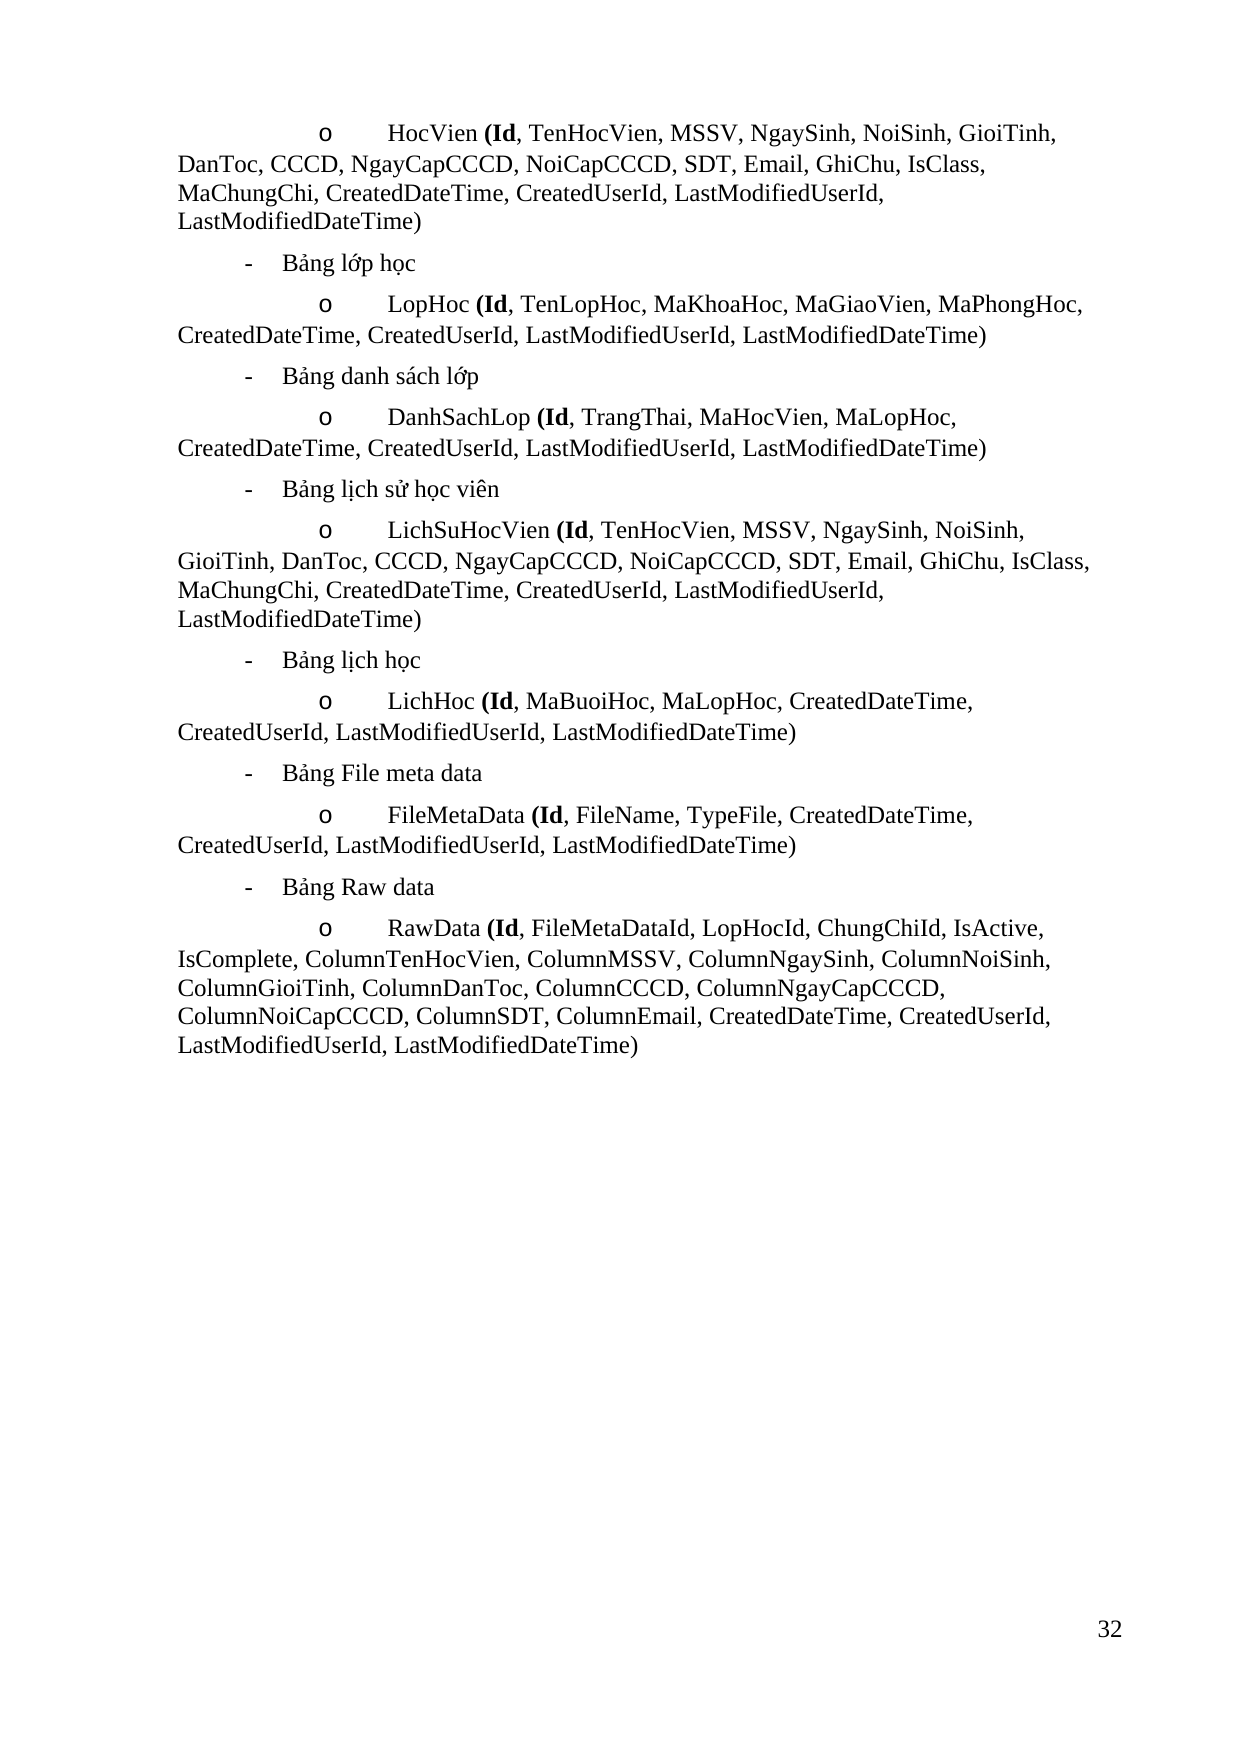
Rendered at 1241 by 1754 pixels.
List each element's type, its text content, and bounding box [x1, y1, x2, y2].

list RawData (Id, FileMetaDataId, LopHocId, ChungChiId, IsActive, IsComplete, ColumnTenHocVien, ColumnMSSV, ColumnNgaySinh, ColumnNoiSinh, ColumnGioiTinh, ColumnDanToc, ColumnCCCD, ColumnNgayCapCCCD, ColumnNoiCapCCCD, ColumnSDT, ColumnEmail, CreatedDateTime, CreatedUserId, LastModifiedUserId, LastModifiedDateTime) [177, 913, 1122, 1059]
list Bảng lớp học [244, 248, 1122, 276]
list LopHoc (Id, TenLopHoc, MaKhoaHoc, MaGiaoVien, MaPhongHoc, CreatedDateTime, CreatedUserId, LastModifiedUserId, LastModifiedDateTime) [177, 289, 1122, 348]
list DanhSachLop (Id, TrangThai, MaHocVien, MaLopHoc, CreatedDateTime, CreatedUserId, LastModifiedUserId, LastModifiedDateTime) [177, 402, 1122, 462]
list Bảng lịch học [244, 645, 1122, 674]
list Bảng danh sách lớp [244, 361, 1122, 390]
list HocVien (Id, TenHocVien, MSSV, NgaySinh, NoiSinh, GioiTinh, DanToc, CCCD, NgayCapCCCD, NoiCapCCCD, SDT, Email, GhiChu, IsClass, MaChungChi, CreatedDateTime, CreatedUserId, LastModifiedUserId, LastModifiedDateTime) [177, 118, 1122, 235]
list LichHoc (Id, MaBuoiHoc, MaLopHoc, CreatedDateTime, CreatedUserId, LastModifiedUserId, LastModifiedDateTime) [177, 686, 1122, 746]
list LichSuHocVien (Id, TenHocVien, MSSV, NgaySinh, NoiSinh, GioiTinh, DanToc, CCCD, NgayCapCCCD, NoiCapCCCD, SDT, Email, GhiChu, IsClass, MaChungChi, CreatedDateTime, CreatedUserId, LastModifiedUserId, LastModifiedDateTime) [177, 516, 1122, 633]
list Bảng Raw data [244, 872, 1122, 901]
list Bảng lịch sử học viên [244, 474, 1122, 503]
list Bảng File meta data [244, 758, 1122, 787]
list FileMetaData (Id, FileName, TypeFile, CreatedDateTime, CreatedUserId, LastModifiedUserId, LastModifiedDateTime) [177, 800, 1122, 859]
